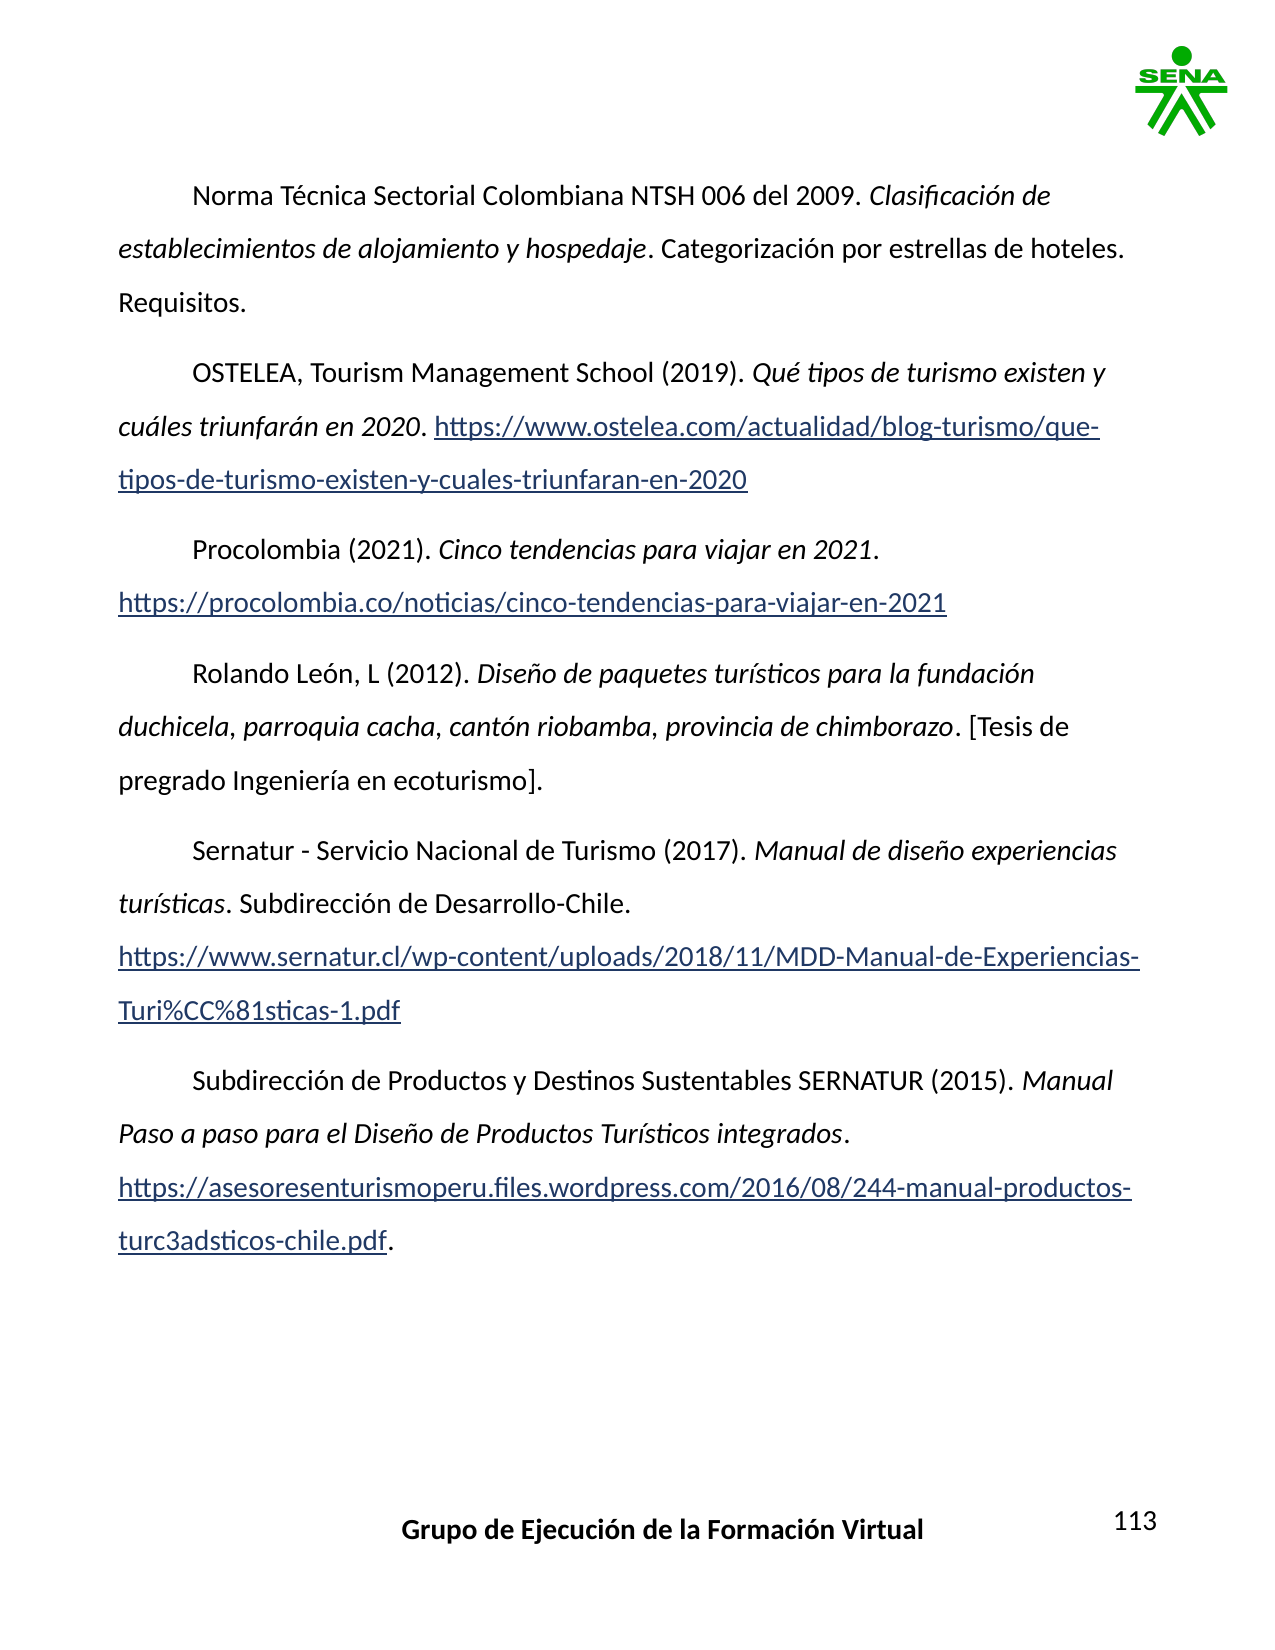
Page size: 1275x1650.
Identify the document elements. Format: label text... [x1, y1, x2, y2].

text OSTELEA, Tourism Management School (2019). Qué tipos de turismo existen y cuáles triunfarán en 2020. https://www.ostelea.com/actualidad/blog-turismo/que-tipos-de-turismo-existen-y-cuales-triunfaran-en-2020 [118, 354, 1157, 497]
text Procolombia (2021). Cinco tendencias para viajar en 2021. https://procolombia.co/noticias/cinco-tendencias-para-viajar-en-2021 [118, 531, 1157, 620]
picture [1135, 46, 1228, 136]
text Sernatur - Servicio Nacional de Turismo (2017). Manual de diseño experiencias turísticas. Subdirección de Desarrollo-Chile. https://www.sernatur.cl/wp-content/uploads/2018/11/MDD-Manual-de-Experiencias-Turi%CC%81sticas-1.pdf [118, 832, 1157, 1028]
text Norma Técnica Sectorial Colombiana NTSH 006 del 2009. Clasificación de establecimientos de alojamiento y hospedaje. Categorización por estrellas de hoteles. Requisitos. [118, 177, 1157, 320]
text Subdirección de Productos y Destinos Sustentables SERNATUR (2015). Manual Paso a paso para el Diseño de Productos Turísticos integrados. https://asesoresenturismoperu.files.wordpress.com/2016/08/244-manual-productos-turc3adsticos-chile.pdf. [118, 1062, 1157, 1258]
text Rolando León, L (2012). Diseño de paquetes turísticos para la fundación duchicela, parroquia cacha, cantón riobamba, provincia de chimborazo. [Tesis de pregrado Ingeniería en ecoturismo]. [118, 655, 1157, 797]
